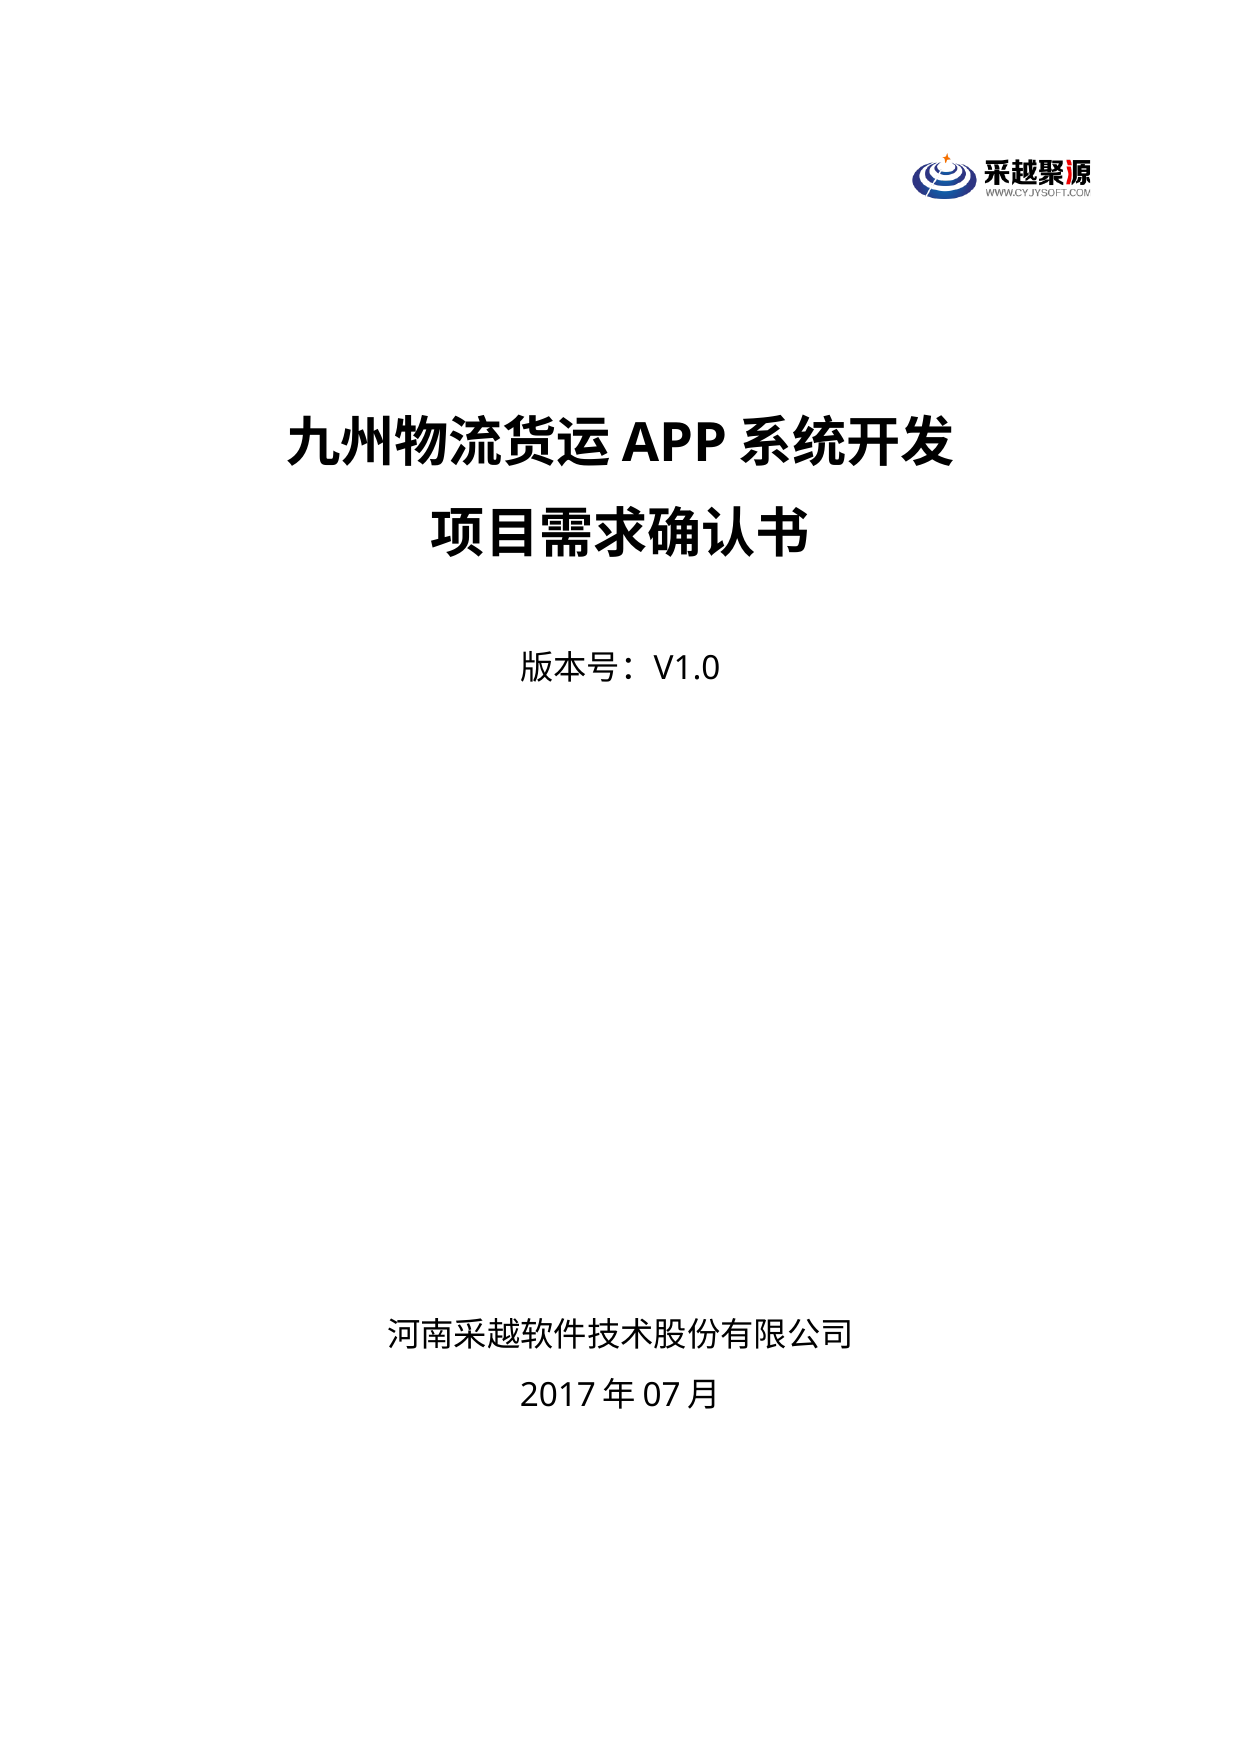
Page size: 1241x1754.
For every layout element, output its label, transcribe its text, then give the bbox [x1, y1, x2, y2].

text 项目需求确认书 [148, 483, 1092, 574]
text 九州物流货运APP系统开发 [148, 392, 1092, 483]
text 版本号：V1.0 [148, 634, 1092, 695]
picture [912, 153, 1091, 199]
text 河南采越软件技术股份有限公司 [148, 1301, 1092, 1362]
text 2017年07月 [148, 1362, 1092, 1423]
